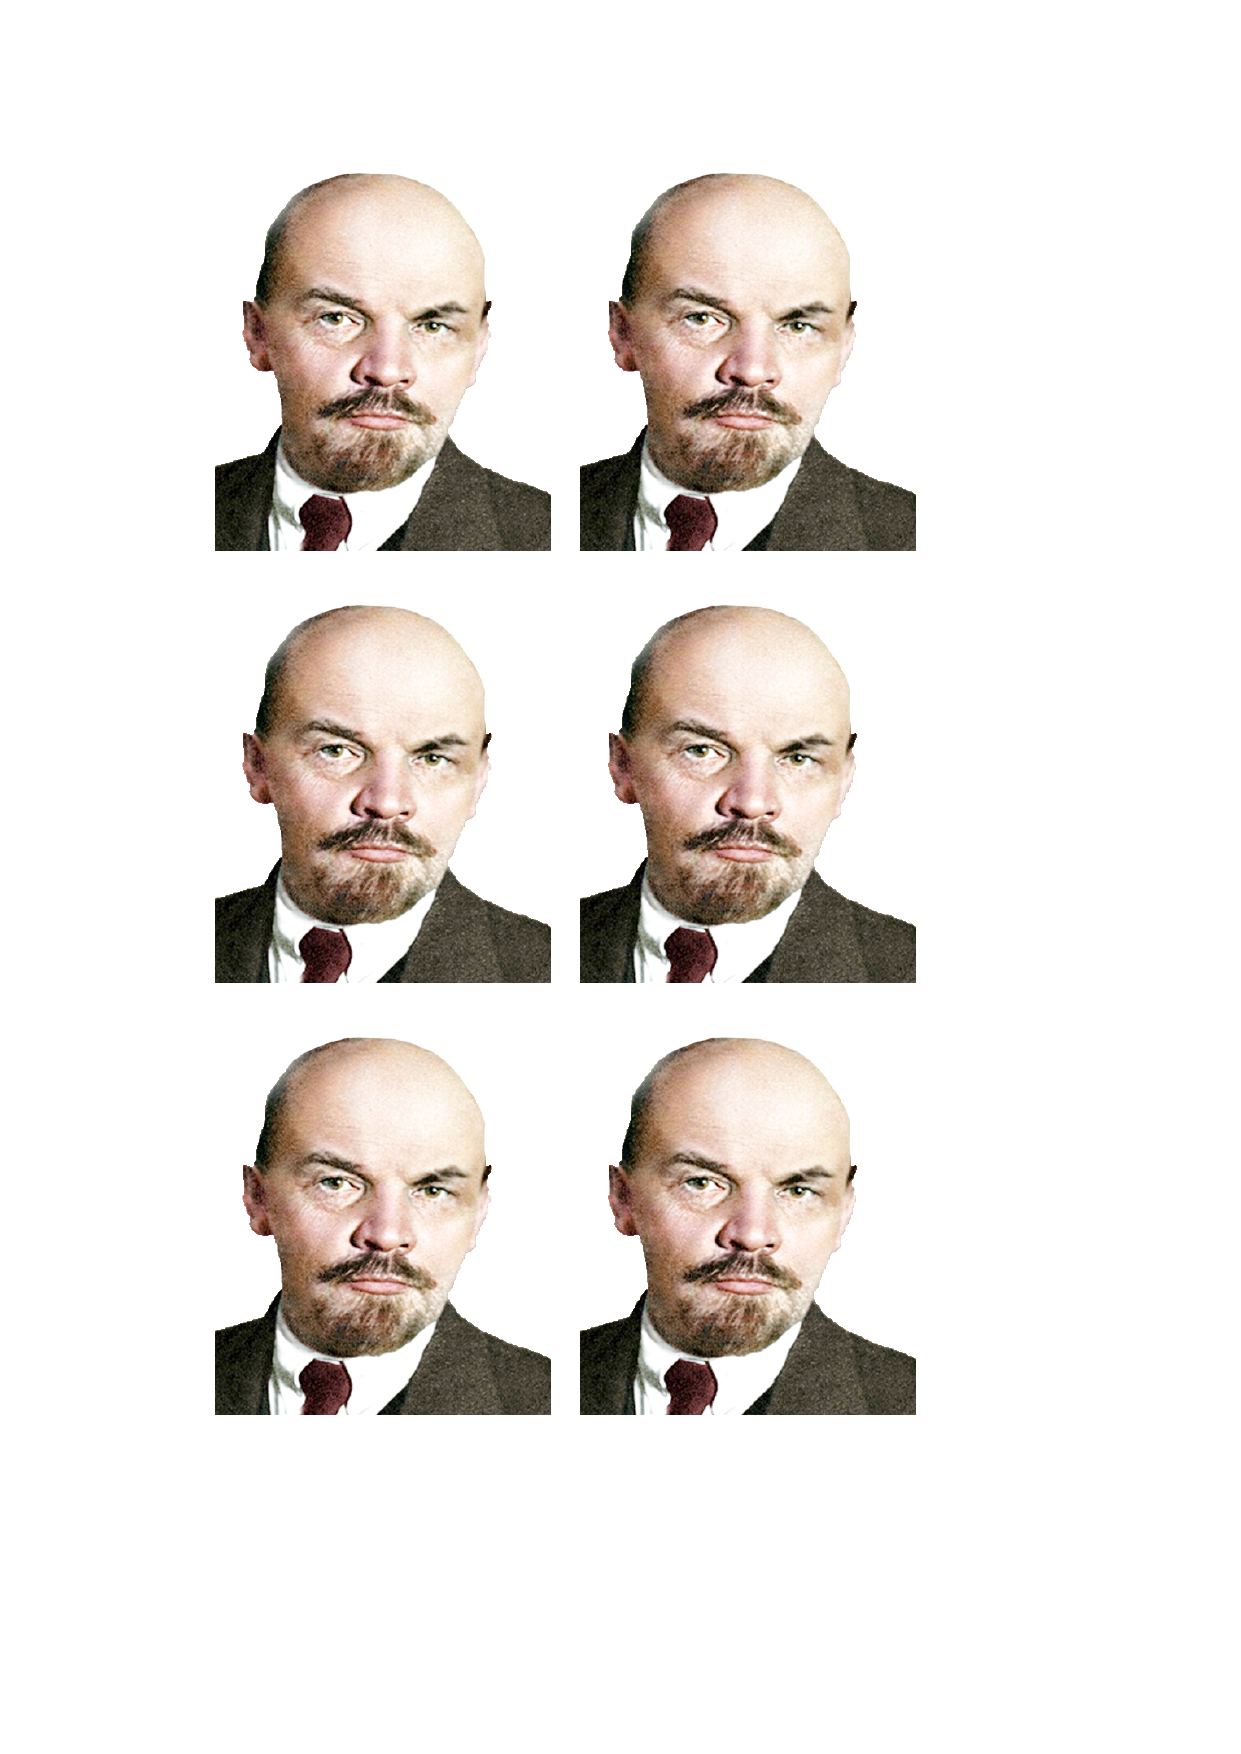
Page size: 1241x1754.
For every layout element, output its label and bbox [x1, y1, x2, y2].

picture [177, 118, 1186, 1541]
